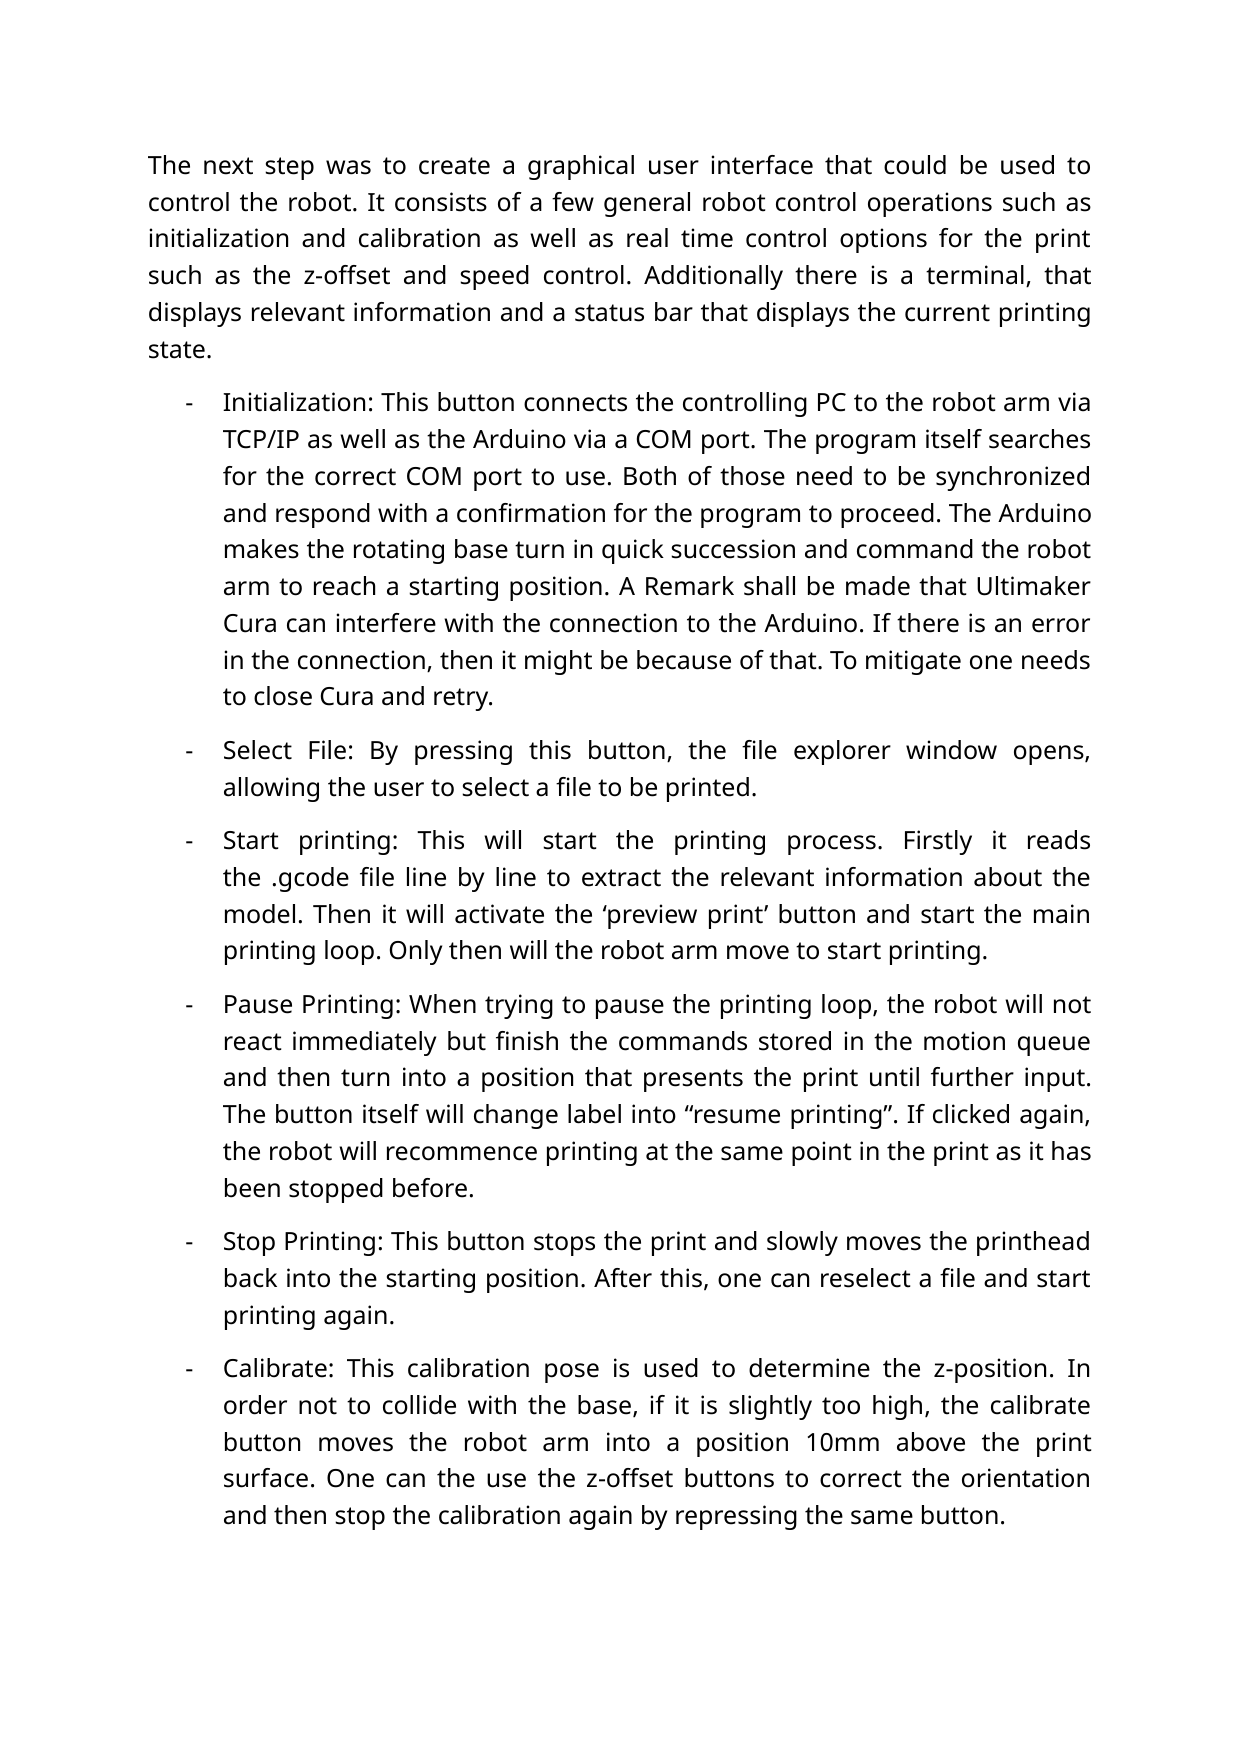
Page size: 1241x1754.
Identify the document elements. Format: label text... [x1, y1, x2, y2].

list Pause Printing: When trying to pause the printing loop, the robot will not react immediately but finish the commands stored in the motion queue and then turn into a position that presents the print until further input. The button itself will change label into “resume printing”. If clicked again, the robot will recommence printing at the same point in the print as it has been stopped before. [185, 986, 1093, 1204]
list Select File: By pressing this button, the file explorer window opens, allowing the user to select a file to be printed. [185, 732, 1093, 803]
text The next step was to create a graphical user interface that could be used to control the robot. It consists of a few general robot control operations such as initialization and calibration as well as real time control options for the print such as the z-offset and speed control. Additionally there is a terminal, that displays relevant information and a status bar that displays the current printing state. [148, 148, 1093, 366]
list Initialization: This button connects the controlling PC to the robot arm via TCP/IP as well as the Arduino via a COM port. The program itself searches for the correct COM port to use. Both of those need to be synchronized and respond with a confirmation for the program to proceed. The Arduino makes the rotating base turn in quick succession and command the robot arm to reach a starting position. A Remark shall be made that Ultimaker Cura can interfere with the connection to the Arduino. If there is an error in the connection, then it might be because of that. To mitigate one needs to close Cura and retry. [185, 385, 1093, 713]
list Calibrate: This calibration pose is used to determine the z-position. In order not to collide with the base, if it is slightly too high, the calibrate button moves the robot arm into a position 10mm above the print surface. One can the use the z-offset buttons to correct the orientation and then stop the calibration again by repressing the same button. [185, 1351, 1093, 1532]
list Stop Printing: This button stops the print and slowly moves the printhead back into the starting position. After this, one can reselect a file and start printing again. [185, 1224, 1093, 1331]
list Start printing: This will start the printing process. Firstly it reads the .gcode file line by line to extract the relevant information about the model. Then it will activate the ‘preview print’ button and start the main printing loop. Only then will the robot arm move to start printing. [185, 823, 1093, 967]
